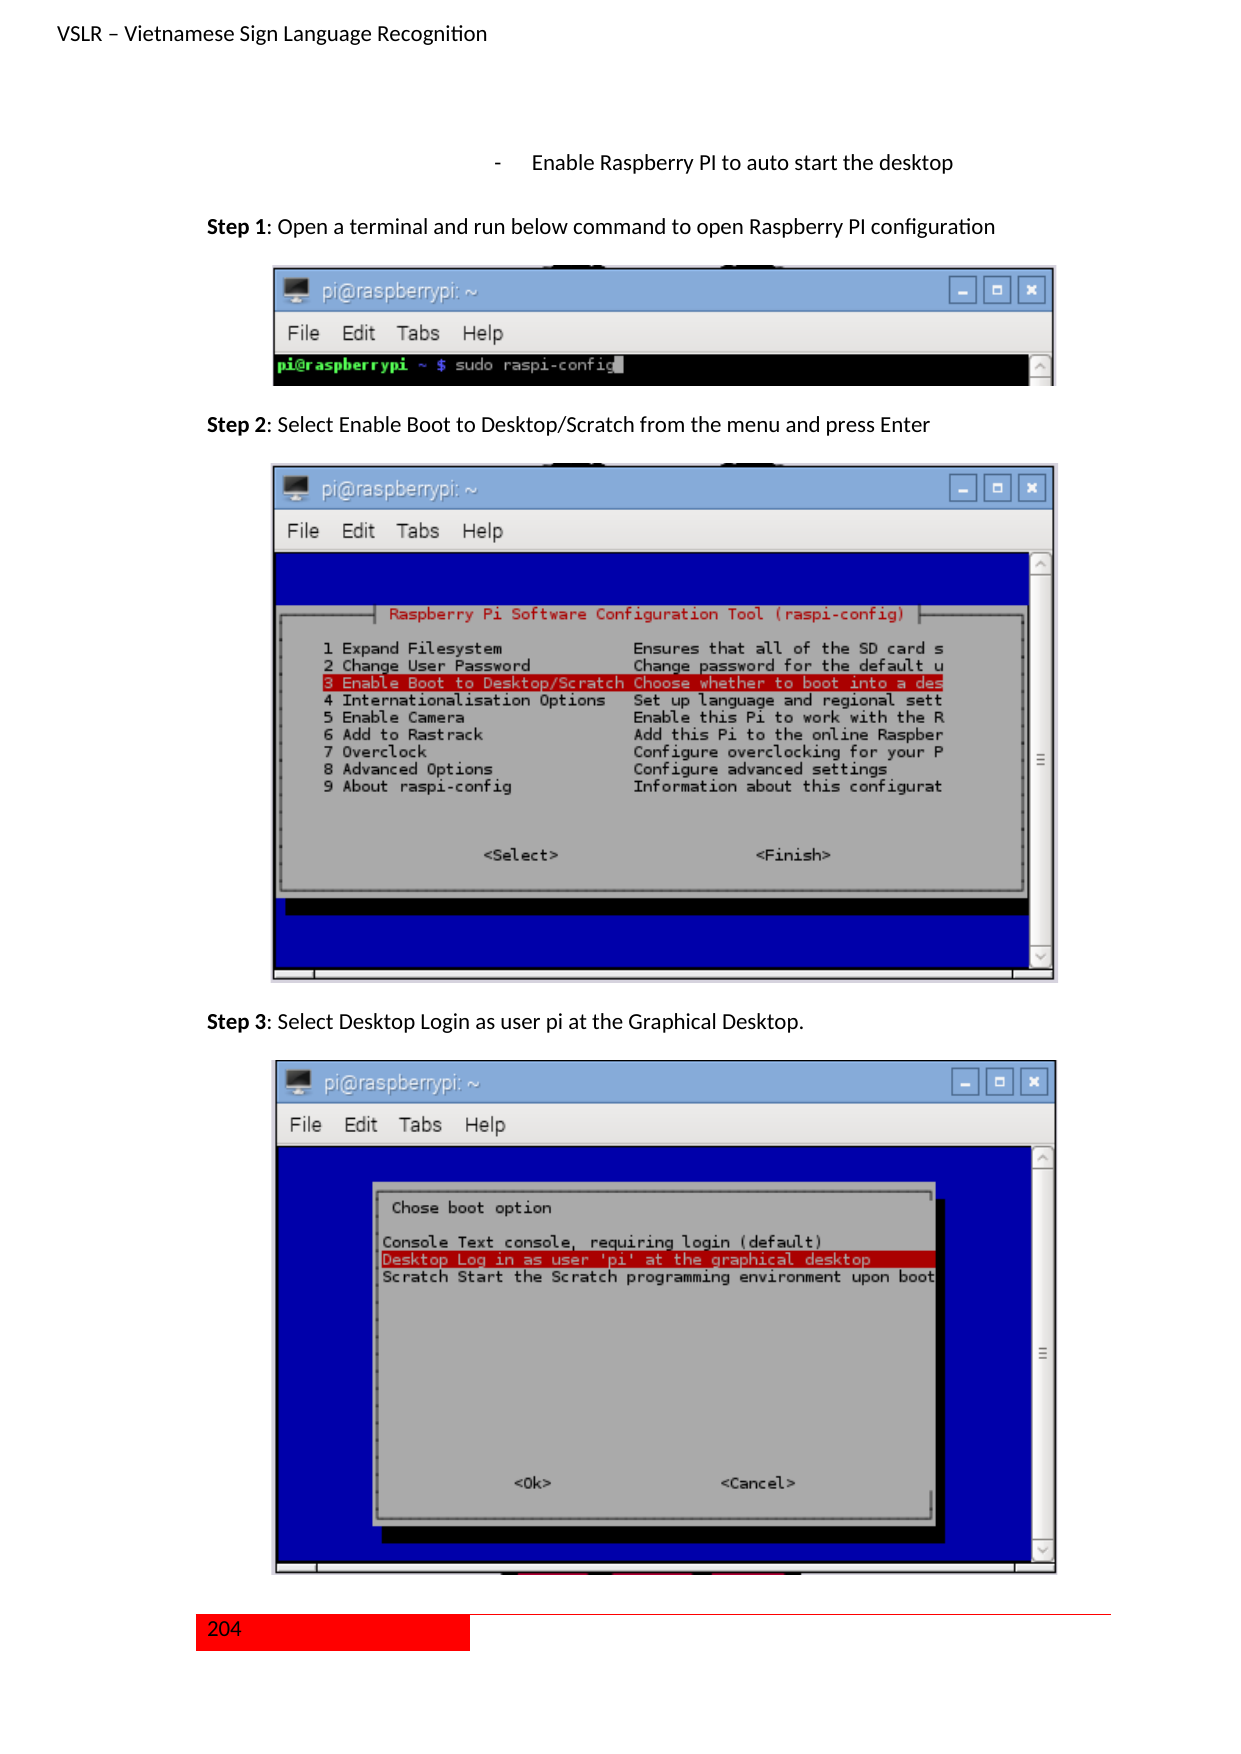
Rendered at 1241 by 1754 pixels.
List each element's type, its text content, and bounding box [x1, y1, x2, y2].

text Step 2: Select Enable Boot to Desktop/Scratch from the menu and press Enter [207, 410, 1122, 438]
picture [271, 1060, 1058, 1575]
list Enable Raspberry PI to auto start the desktop [494, 148, 1122, 176]
picture [270, 463, 1059, 983]
text Step 3: Select Desktop Login as user pi at the Graphical Desktop. [207, 1007, 1122, 1035]
picture [272, 265, 1057, 386]
text Step 1: Open a terminal and run below command to open Raspberry PI configuration [207, 212, 1122, 240]
